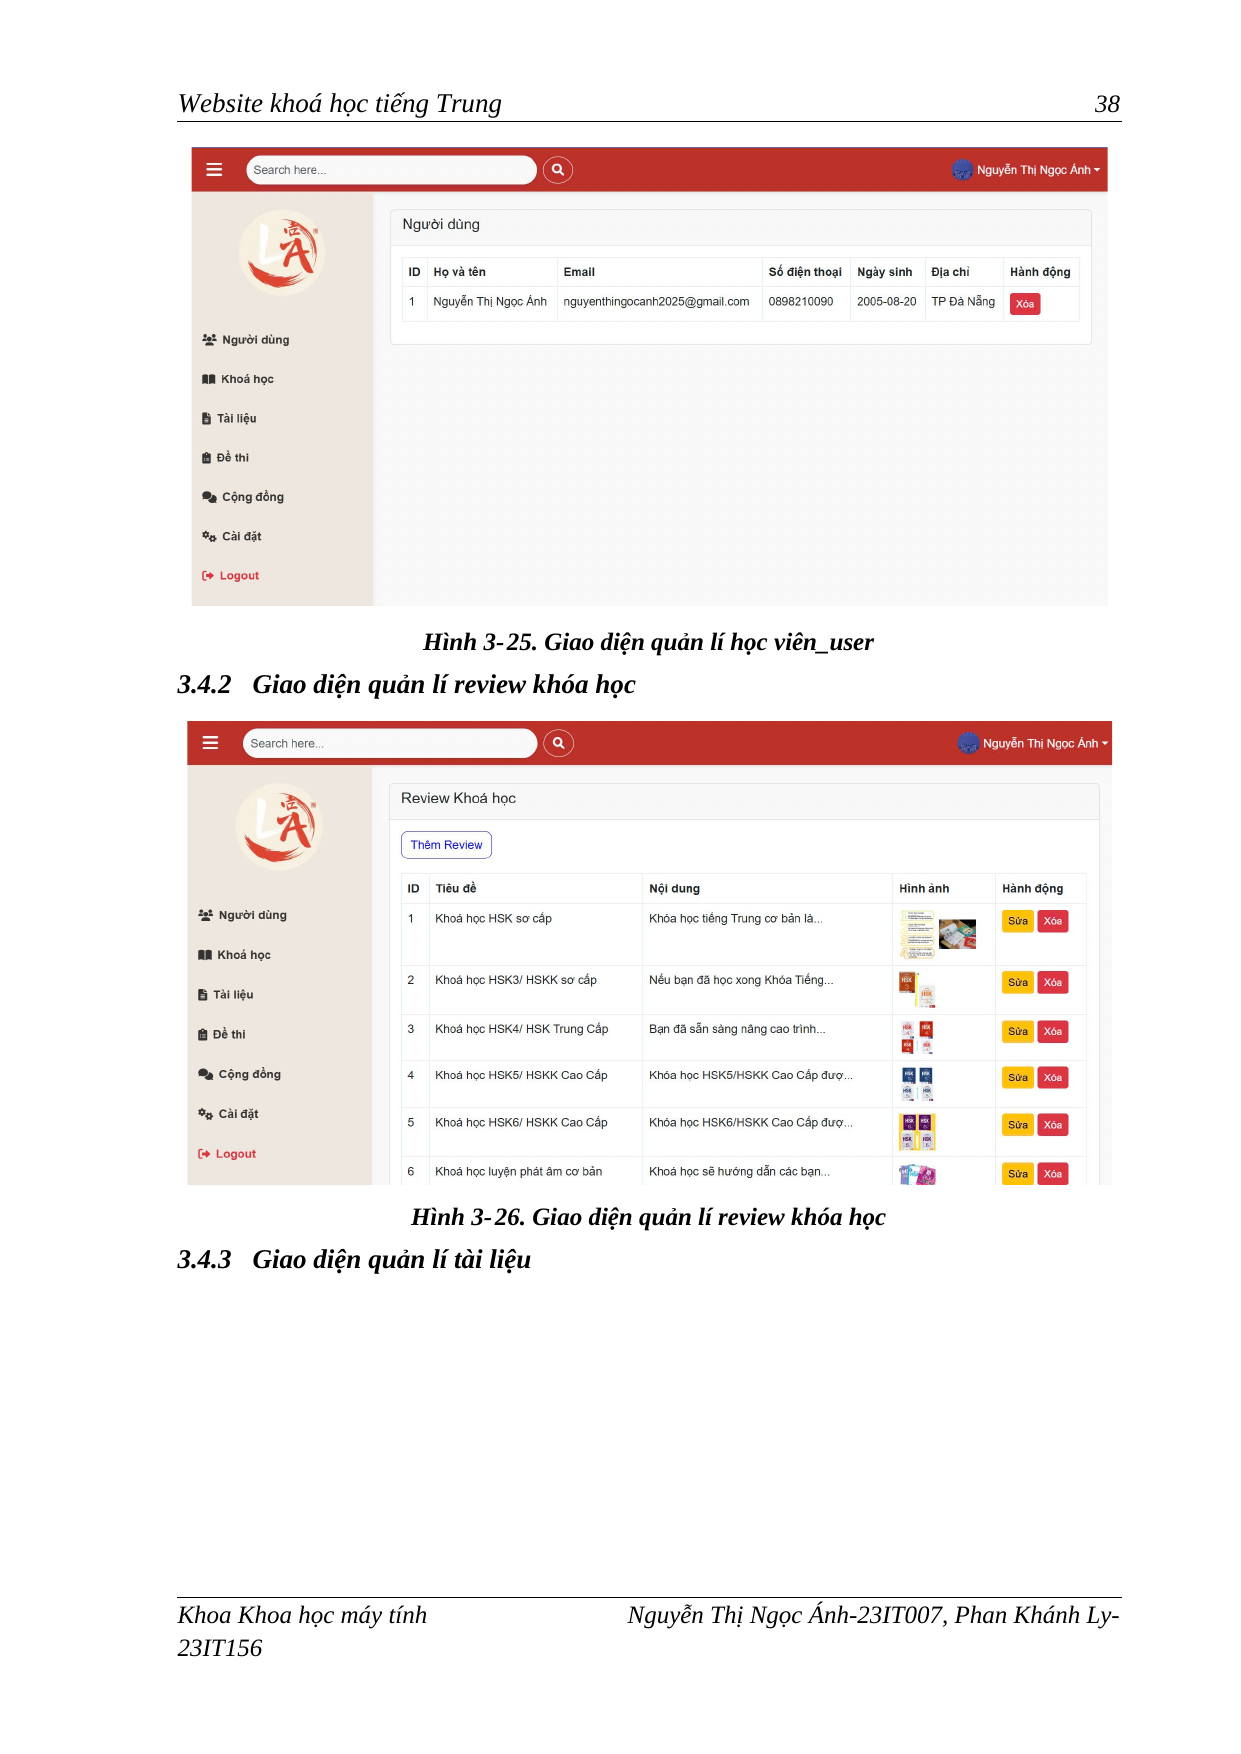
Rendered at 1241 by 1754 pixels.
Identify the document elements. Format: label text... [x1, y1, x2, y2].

subtitle Giao diện quản lí tài liệu [177, 1243, 1122, 1274]
picture [187, 721, 1113, 1185]
subtitle Giao diện quản lí review khóa học [177, 669, 1122, 700]
picture [191, 147, 1108, 606]
